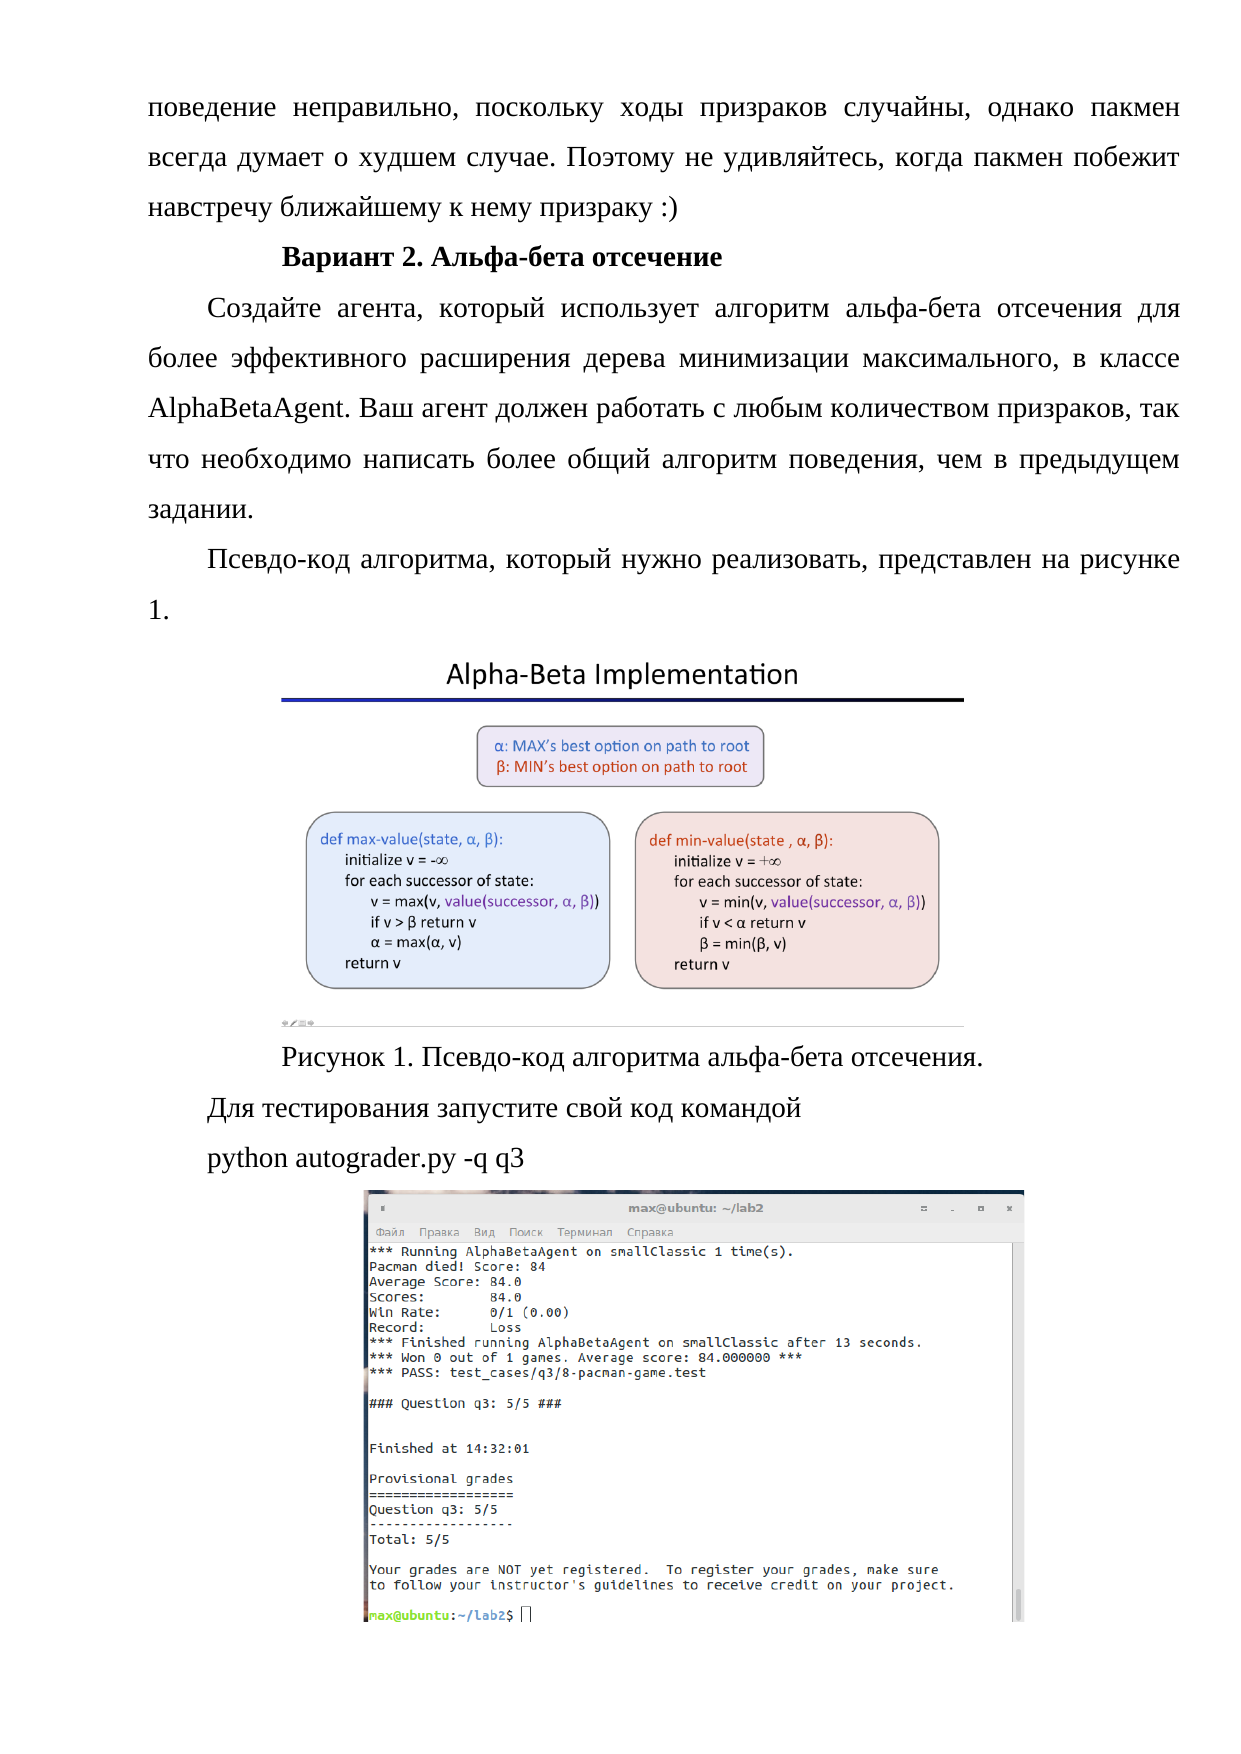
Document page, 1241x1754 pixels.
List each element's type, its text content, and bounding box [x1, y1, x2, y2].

text Рисунок 1. Псевдо-код алгоритма альфа-бета отсечения. [148, 1039, 1181, 1073]
picture [281, 642, 964, 1027]
text Создайте агента, который использует алгоритм альфа-бета отсечения для более эффективного расширения дерева минимизации максимального, в классе AlphaBetaAgent. Ваш агент должен работать с любым количеством призраков, так что необходимо написать более общий алгоритм поведения, чем в предыдущем задании. [148, 290, 1181, 525]
text Вариант 2. Альфа-бета отсечение [223, 239, 1181, 273]
text Псевдо-код алгоритма, который нужно реализовать, представлен на рисунке 1. [148, 541, 1181, 625]
picture [363, 1190, 1025, 1622]
text python autograder.py -q q3 [148, 1140, 1181, 1174]
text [148, 89, 1181, 223]
text Для тестирования запустите свой код командой [148, 1090, 1181, 1123]
